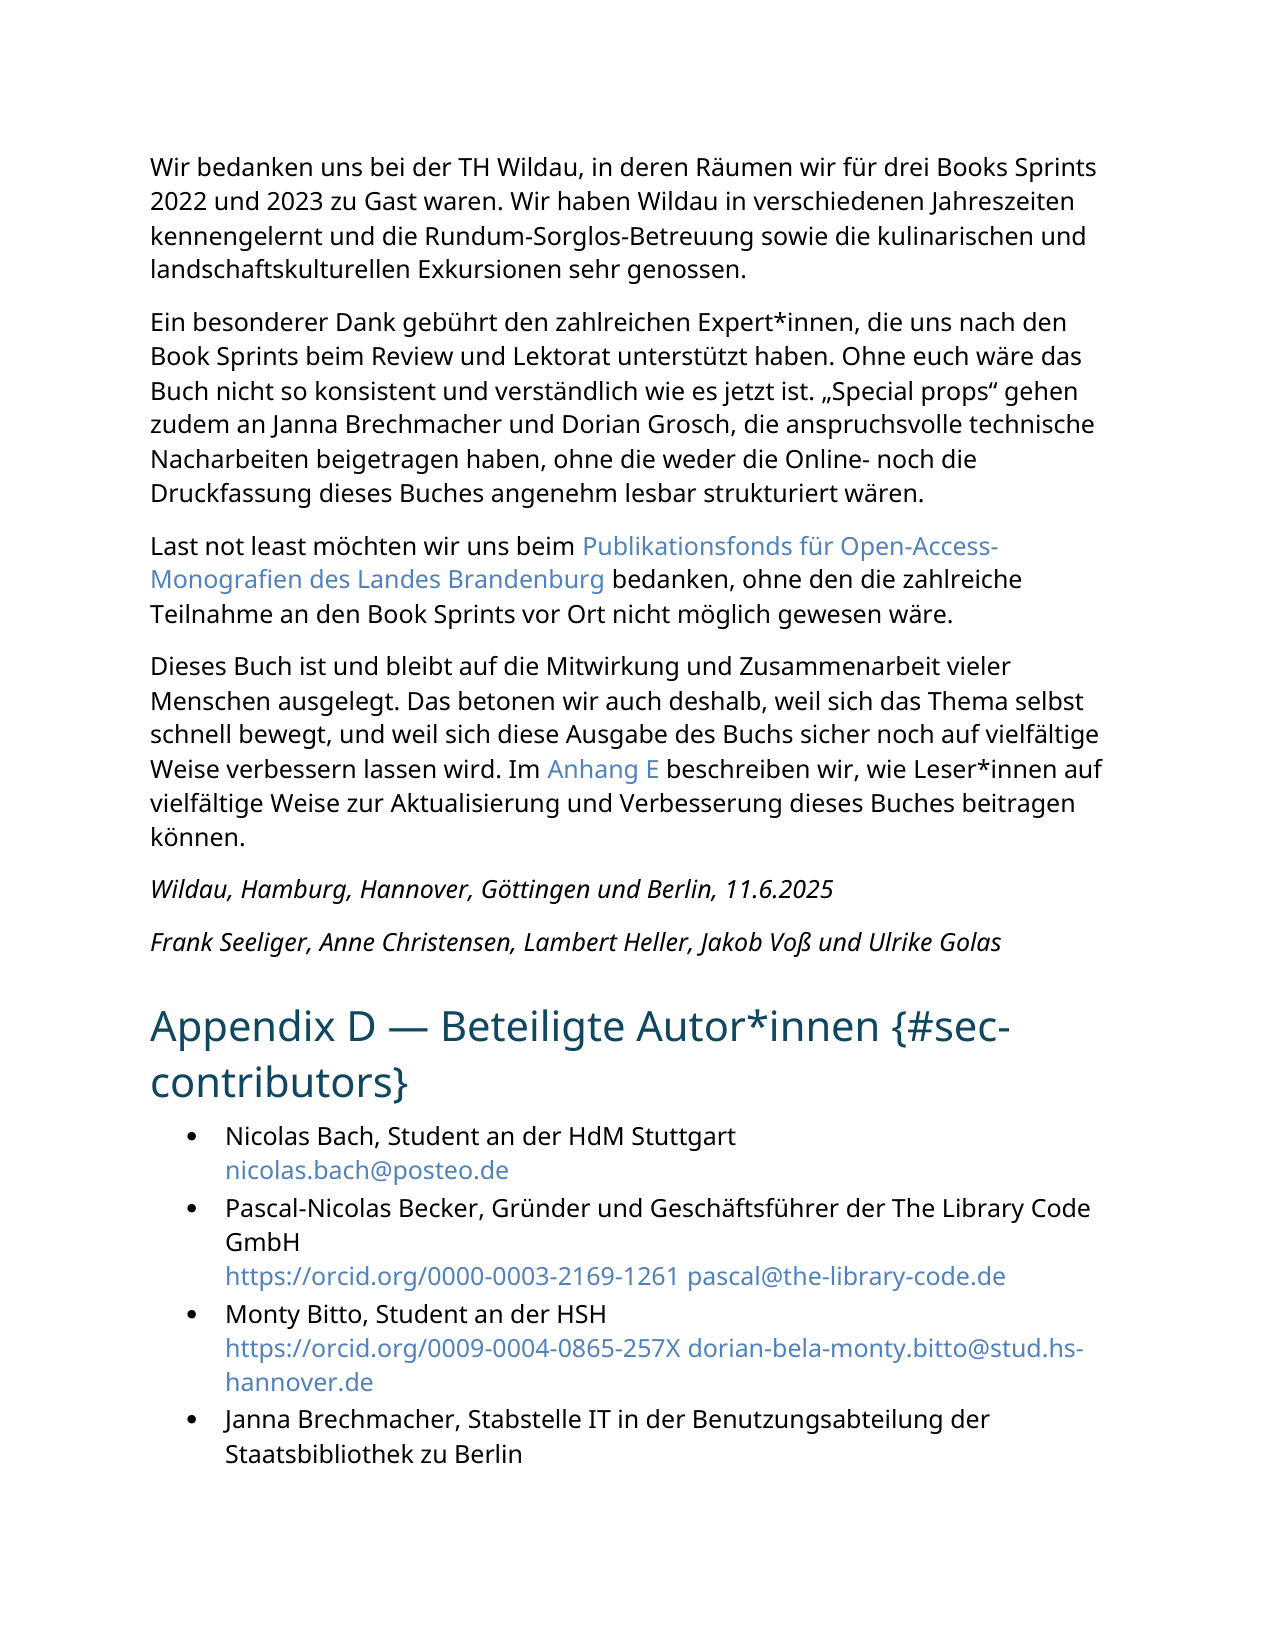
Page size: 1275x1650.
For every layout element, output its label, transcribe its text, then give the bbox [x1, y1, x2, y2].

list Pascal-Nicolas Becker, Gründer und Geschäftsführer der The Library Code GmbH https://orcid.org/0000-0003-2169-1261 pascal@the-library-code.de [187, 1190, 1125, 1292]
text Wildau, Hamburg, Hannover, Göttingen und Berlin, 11.6.2025 [150, 872, 1125, 906]
text Last not least möchten wir uns beim Publikationsfonds für Open-Access-Monografien des Landes Brandenburg bedanken, ohne den die zahlreiche Teilnahme an den Book Sprints vor Ort nicht möglich gewesen wäre. [150, 528, 1125, 630]
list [187, 1402, 1125, 1470]
text Wir bedanken uns bei der TH Wildau, in deren Räumen wir für drei Books Sprints 2022 und 2023 zu Gast waren. Wir haben Wildau in verschiedenen Jahreszeiten kennengelernt und die Rundum-Sorglos-Betreuung sowie die kulinarischen und landschaftskulturellen Exkursionen sehr genossen. [150, 150, 1125, 286]
text Frank Seeliger, Anne Christensen, Lambert Heller, Jakob Voß und Ulrike Golas [150, 925, 1125, 959]
text Ein besonderer Dank gebührt den zahlreichen Expert*innen, die uns nach den Book Sprints beim Review und Lektorat unterstützt haben. Ohne euch wäre das Buch nicht so konsistent und verständlich wie es jetzt ist. „Special props“ gehen zudem an Janna Brechmacher und Dorian Grosch, die anspruchsvolle technische Nacharbeiten beigetragen haben, ohne die weder die Online- noch die Druckfassung dieses Buches angenehm lesbar strukturiert wären. [150, 305, 1125, 509]
list Monty Bitto, Student an der HSH https://orcid.org/0009-0004-0865-257X dorian-bela-monty.bitto@stud.hs-hannover.de [187, 1296, 1125, 1398]
text Dieses Buch ist und bleibt auf die Mitwirkung und Zusammenarbeit vieler Menschen ausgelegt. Das betonen wir auch deshalb, weil sich das Thema selbst schnell bewegt, und weil sich diese Ausgabe des Buchs sicher noch auf vielfältige Weise verbessern lassen wird. Im Anhang E beschreiben wir, wie Leser*innen auf vielfältige Weise zur Aktualisierung und Verbesserung dieses Buches beitragen können. [150, 649, 1125, 853]
list Nicolas Bach, Student an der HdM Stuttgart nicolas.bach@posteo.de [187, 1118, 1125, 1187]
subtitle Appendix D — Beteiligte Autor*innen {#sec-contributors} [150, 997, 1125, 1110]
